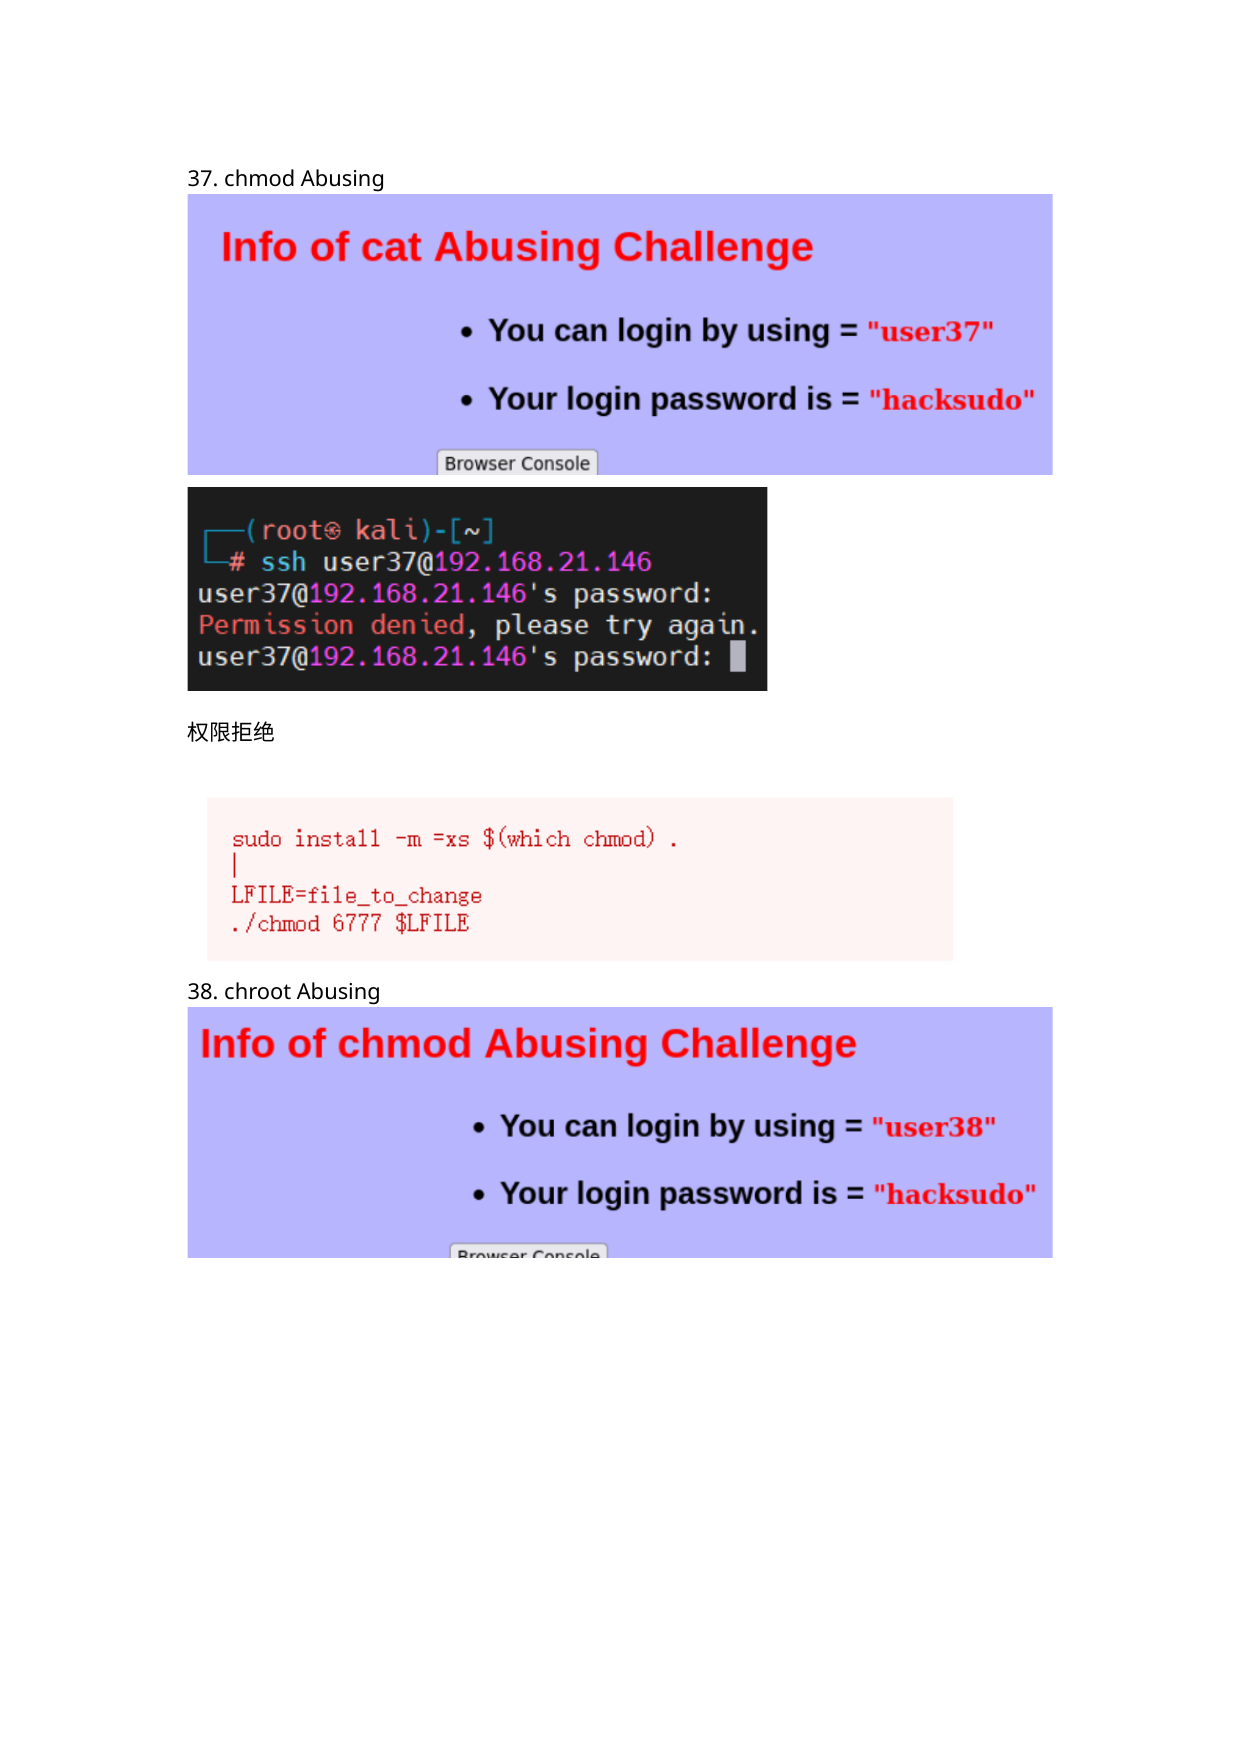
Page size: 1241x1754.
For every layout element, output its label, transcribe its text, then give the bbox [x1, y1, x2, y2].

picture [187, 487, 768, 691]
picture [187, 194, 1053, 475]
picture [187, 1007, 1053, 1258]
picture [187, 747, 954, 966]
text 38. chroot Abusing [187, 974, 1053, 1007]
text 权限拒绝 [187, 714, 1053, 747]
text 37. chmod Abusing [187, 162, 1053, 194]
